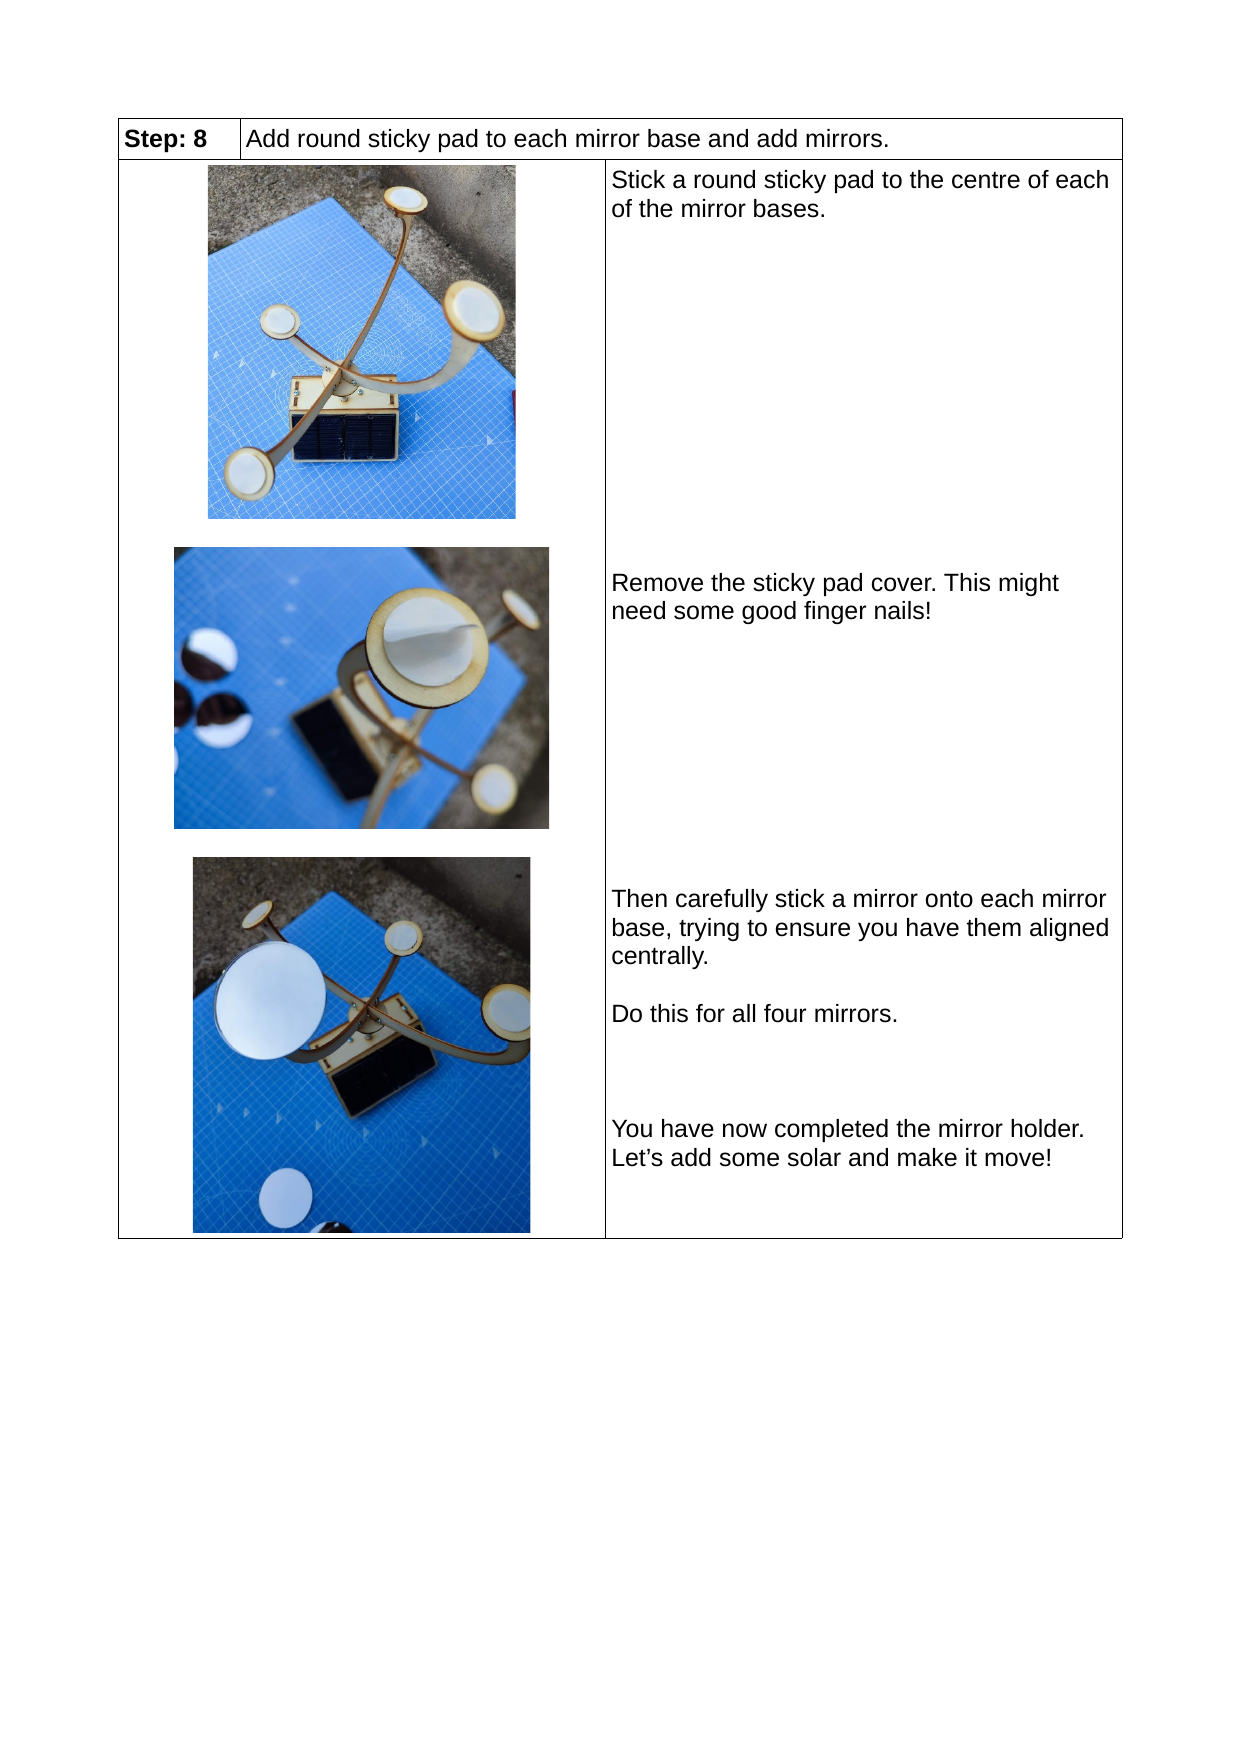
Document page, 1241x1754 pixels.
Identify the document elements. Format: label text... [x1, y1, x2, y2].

table_cell Stick a round sticky pad to the centre of each of the mirror bases. Remove the sticky pad cover. This might need some good finger nails! Then carefully stick a mirror onto each mirror base, trying to ensure you have them aligned centrally. Do this for all four mirrors. You have now completed the mirror holder. Let’s add some solar and make it move! [606, 160, 1122, 1238]
picture [192, 857, 531, 1233]
table_header Add round sticky pad to each mirror base and add mirrors. [241, 119, 1122, 159]
picture [207, 165, 516, 519]
picture [174, 547, 550, 829]
table_cell [119, 160, 605, 1238]
table_header Step: 8 [119, 119, 240, 159]
